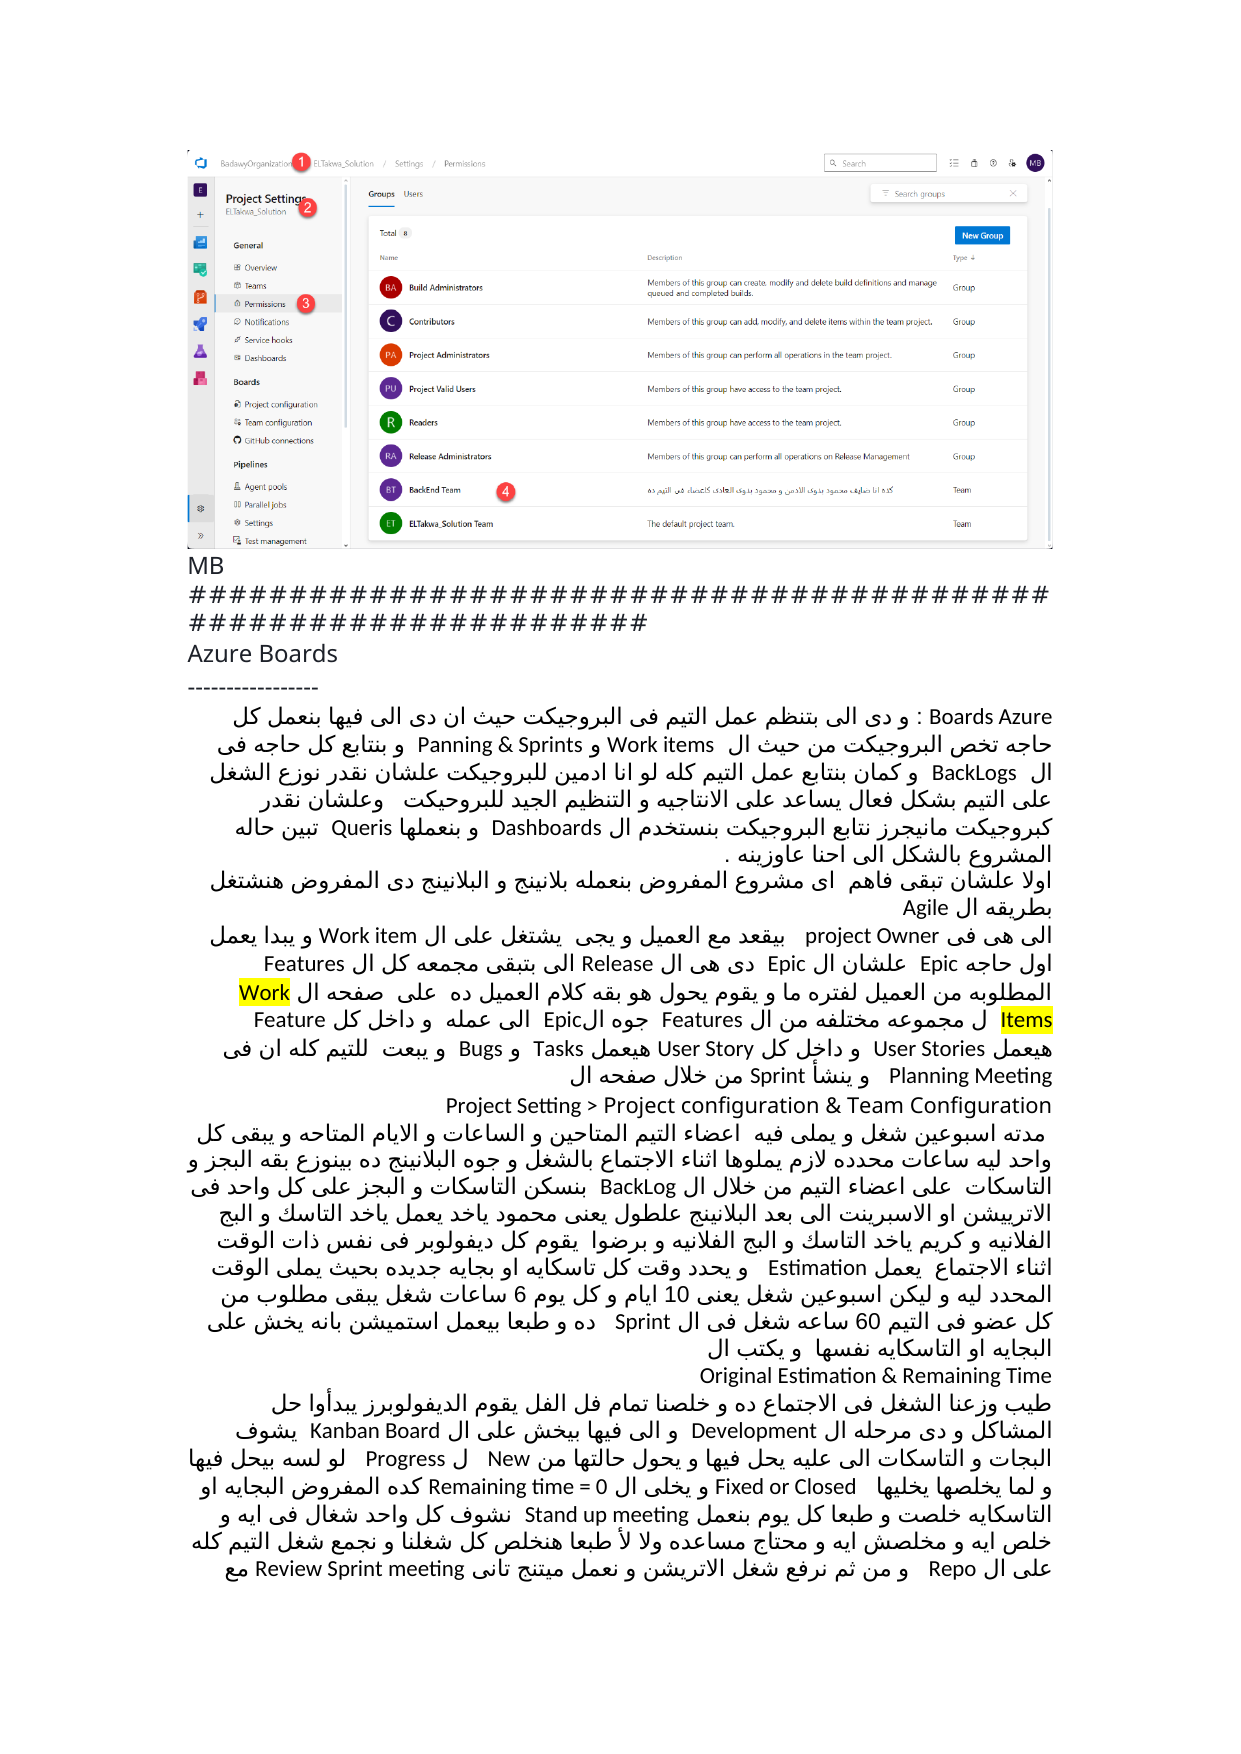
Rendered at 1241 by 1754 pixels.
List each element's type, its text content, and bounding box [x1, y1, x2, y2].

text Azure Boards [187, 637, 1053, 670]
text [187, 1362, 1053, 1582]
text مدته اسبوعين شغل و يملى فيه اعضاء التيم المتاحين و الساعات و الايام المتاحه و يبقى كل واحد ليه ساعات محدده لازم يملوها اثناء الاجتماع بالشغل و جوه البلانينج ده بينوزع بقه البجز و التاسكات على اعضاء التيم من خلال ال BackLog بنسكن التاسكات و البجز على كل واحد فى الاترييشن او الاسبرينت الى بعد البلانينج علطول يعنى محمود ياخد يعمل ياخد التاسك و البج الفلانيه و كريم ياخد التاسك و البج الفلانيه و برضوا يقوم كل ديفولوبر فى نفس ذات الوقت اثناء الاجتماع يعمل Estimation و يحدد وقت كل تاسكايه او بجايه جديده بحيث يملى الوقت المحدد ليه و ليكن اسبوعين شغل يعنى 10 ايام و كل يوم 6 ساعات شغل يبقى مطلوب من كل عضو فى التيم 60 ساعه شغل فى ال Sprint ده و طبعا بيعمل استميشن بانه يخش على البجايه او التاسكايه نفسها و يكتب ال [187, 1119, 1053, 1362]
picture [187, 150, 1053, 549]
text ----------------- [187, 670, 1053, 702]
text Project Setting > Project configuration & Team Configuration [187, 1090, 604, 1119]
text MB [187, 549, 1053, 581]
text ################################################################## [187, 581, 1053, 637]
text Boards Azure : و دى الى بتنظم عمل التيم فى البروجيكت حيث ان دى الى فيها بنعمل كل حاجه تخص البروجيكت من حيث ال Work items و Panning & Sprints و بنتابع كل حاجه فى ال BackLogs و كمان بنتابع عمل التيم كله لو انا ادمين للبروجيكت علشان نقدر نوزع الشغل على التيم بشكل فعال يساعد على الانتاجيه و التنظيم الجيد للبروحيكت وعلشان نقدر كبروجيكت مانيجرز نتابع البروجيكت بنستخدم ال Dashboards و بنعملها Queris تبين حاله المشروع بالشكل الى احنا عاوزينه . اولا علشان تبقى فاهم اى مشروع المفروض بنعمله بلانينج و البلانينج دى المفروض هنشتغل بطريقه ال Agile الى هى فى project Owner بيقعد مع العميل و يجى يشتغل على ال Work item و يبدا يعمل اول حاجه Epic علشان ال Epic دى هى ال Release الى بتبقى مجمعه كل ال Features المطلوبه من العميل لفتره ما و يقوم يحول هو بقه كلام العميل ده على صفحه ال Work Items ل مجموعه مختلفه من ال Features جوه الEpic الى عمله و داخل كل Feature هيعمل User Stories و داخل كل User Story هيعمل Tasks و Bugs و يبعت للتيم كله ان فى Planning Meeting و ينشأ Sprint من خلال صفحه ال [187, 702, 1053, 1090]
